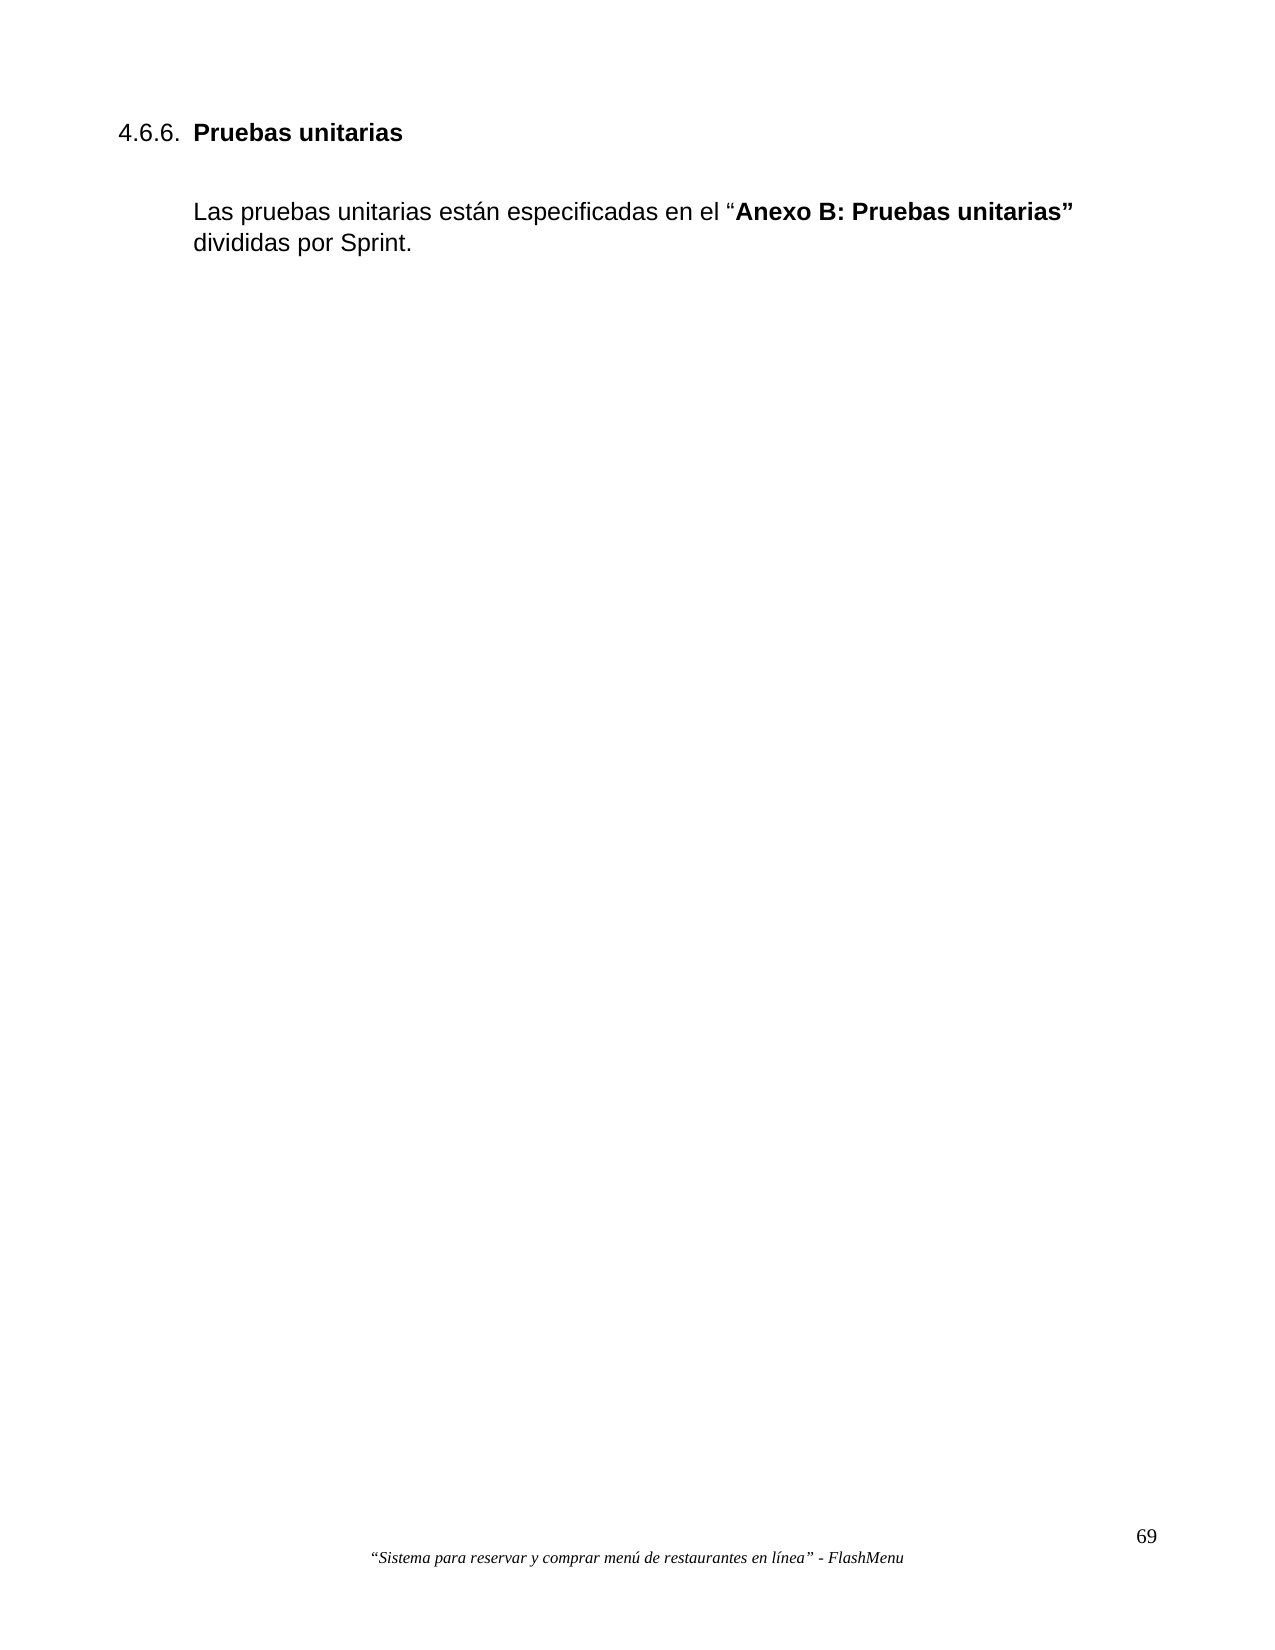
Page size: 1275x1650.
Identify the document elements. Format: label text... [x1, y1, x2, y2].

list Pruebas unitarias [118, 118, 1157, 147]
list Las pruebas unitarias están especificadas en el “Anexo B: Pruebas unitarias” divididas por Sprint. [193, 197, 1157, 257]
